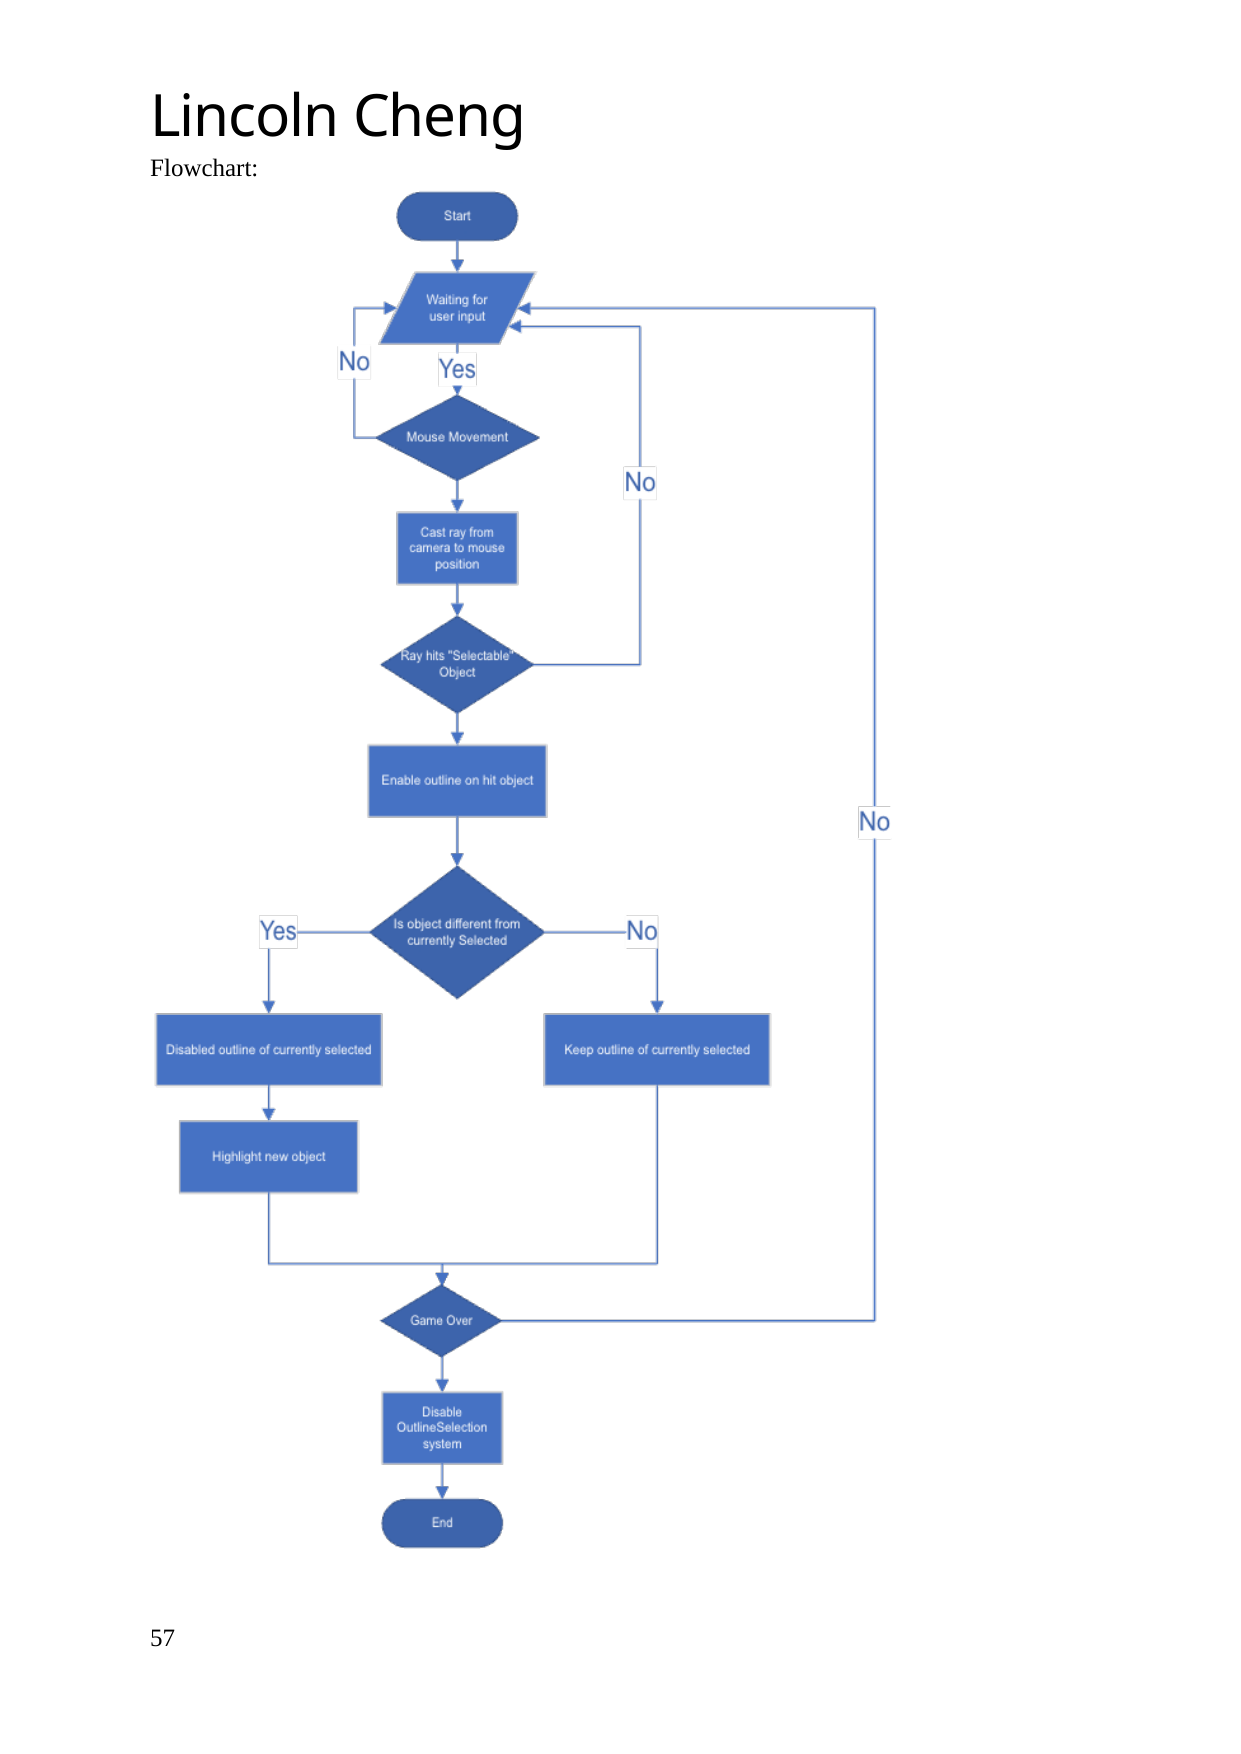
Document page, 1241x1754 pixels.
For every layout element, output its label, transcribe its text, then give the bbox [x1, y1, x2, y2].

picture [150, 182, 897, 1559]
text Flowchart: [150, 153, 1090, 182]
